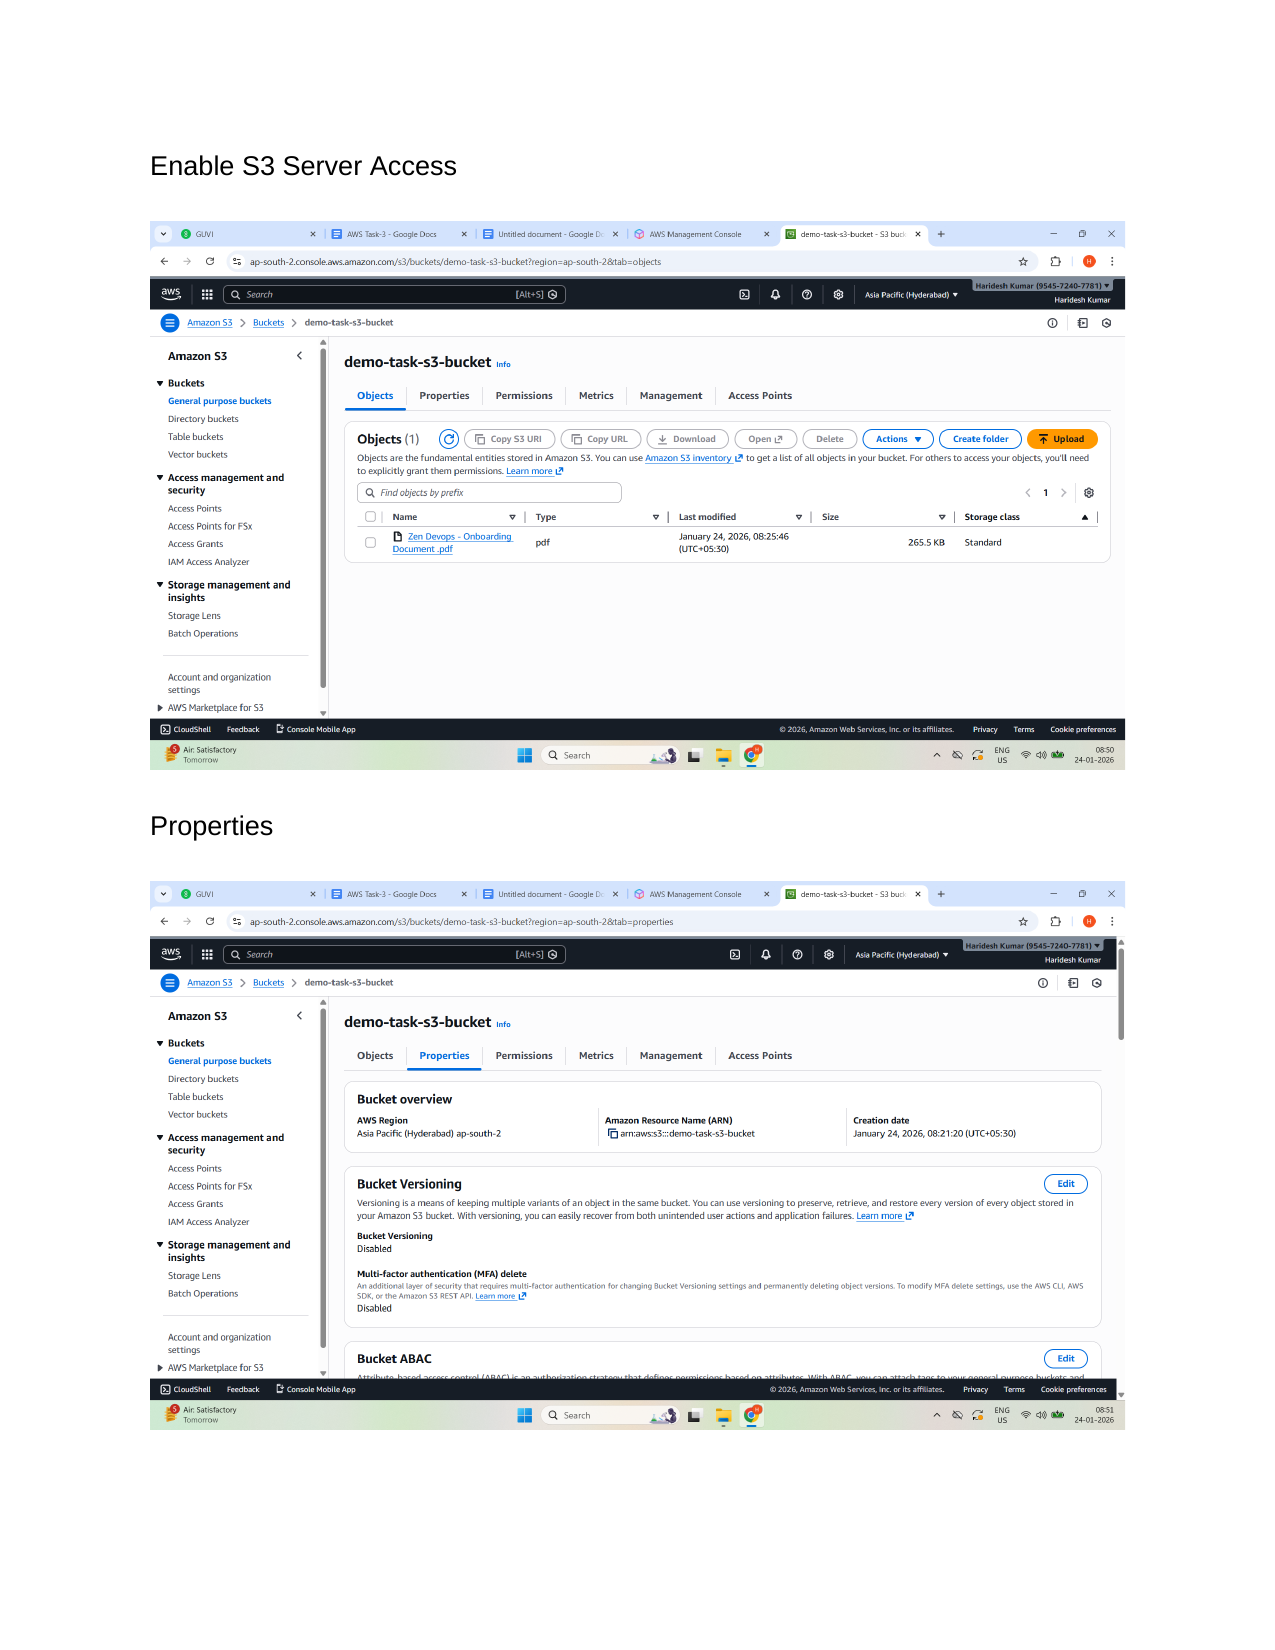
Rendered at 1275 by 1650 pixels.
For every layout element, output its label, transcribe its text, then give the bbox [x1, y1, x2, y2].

text Properties [150, 809, 1125, 841]
text Enable S3 Server Access [150, 150, 1125, 181]
picture [150, 881, 1125, 1430]
picture [150, 221, 1125, 770]
